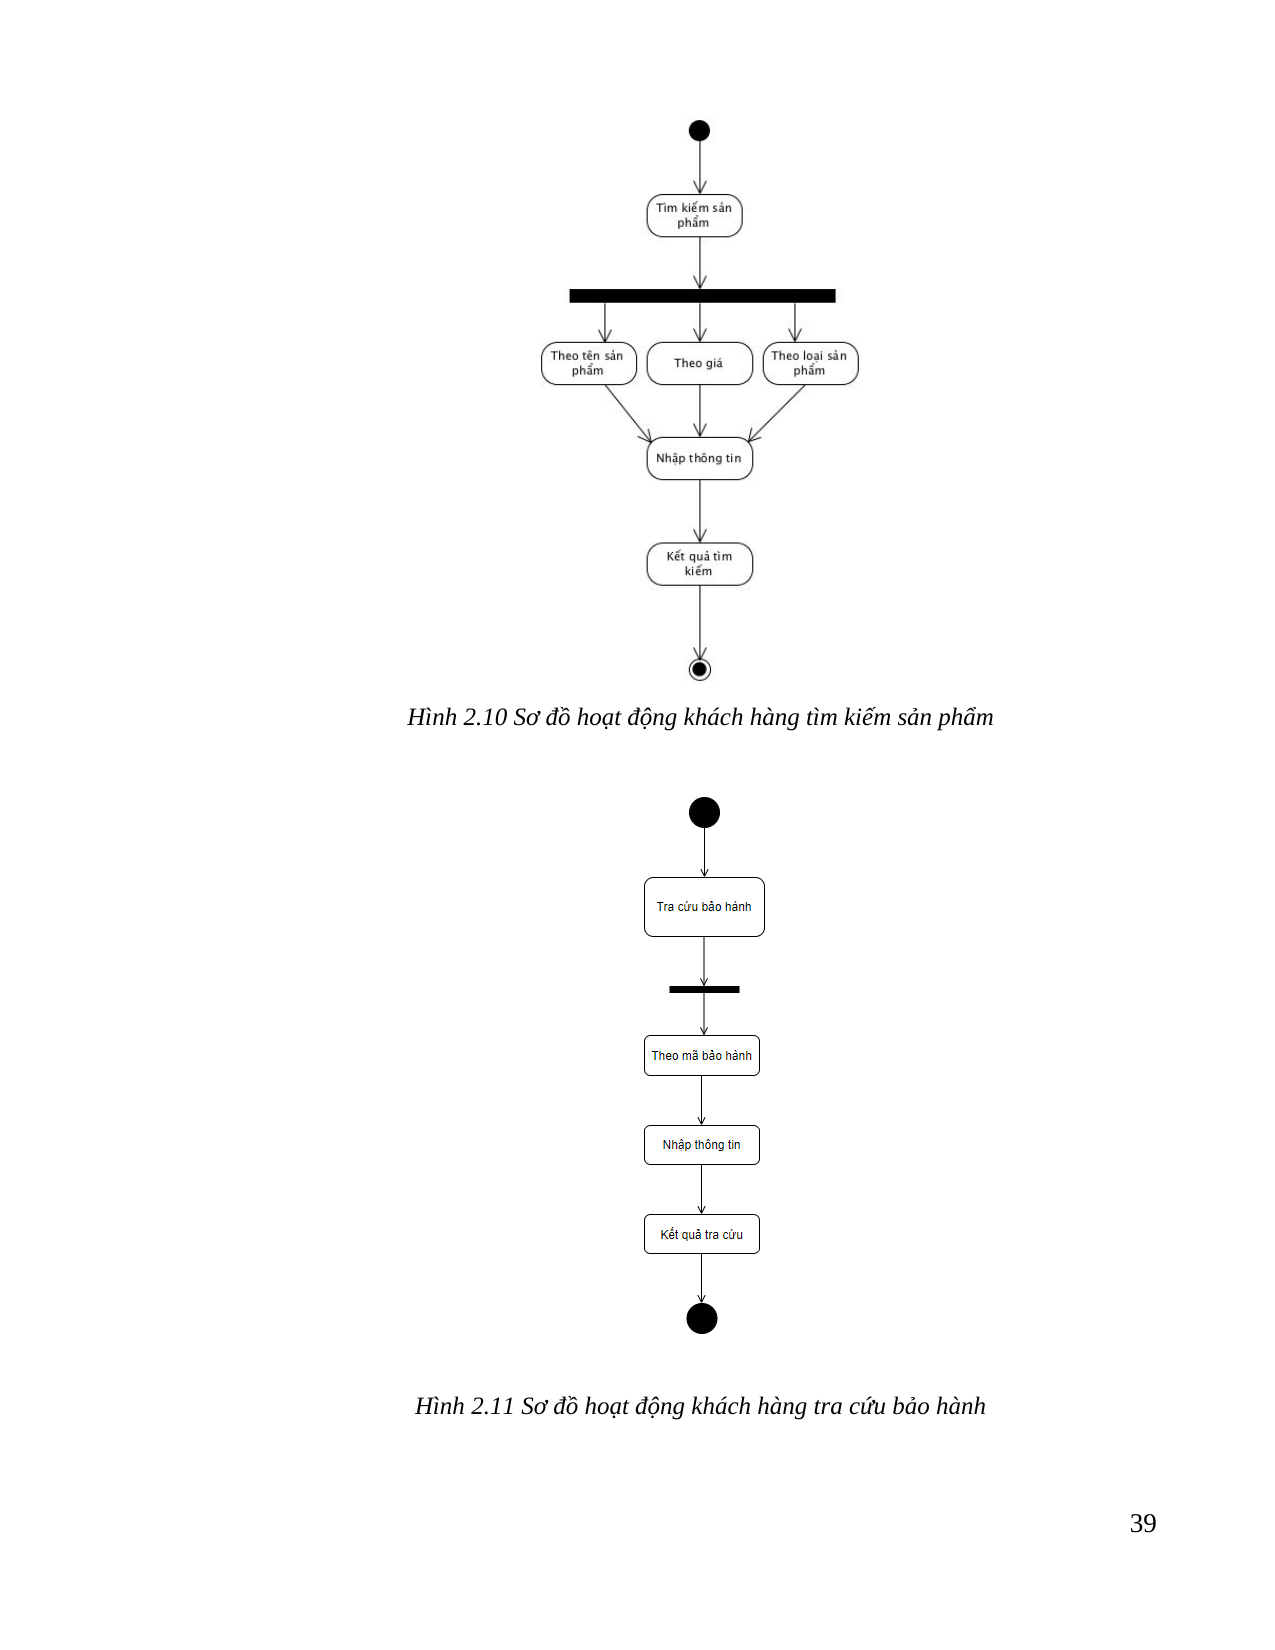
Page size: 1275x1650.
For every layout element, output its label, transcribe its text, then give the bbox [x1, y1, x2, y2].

text Hình 2.8 Sơ đồ hoạt động khách hàng tra cứu bảo hành [244, 1391, 1156, 1420]
text Hình 2.7 Sơ đồ hoạt động khách hàng tìm kiếm sản phẩm [244, 702, 1156, 731]
picture [585, 764, 816, 1373]
picture [539, 118, 862, 684]
